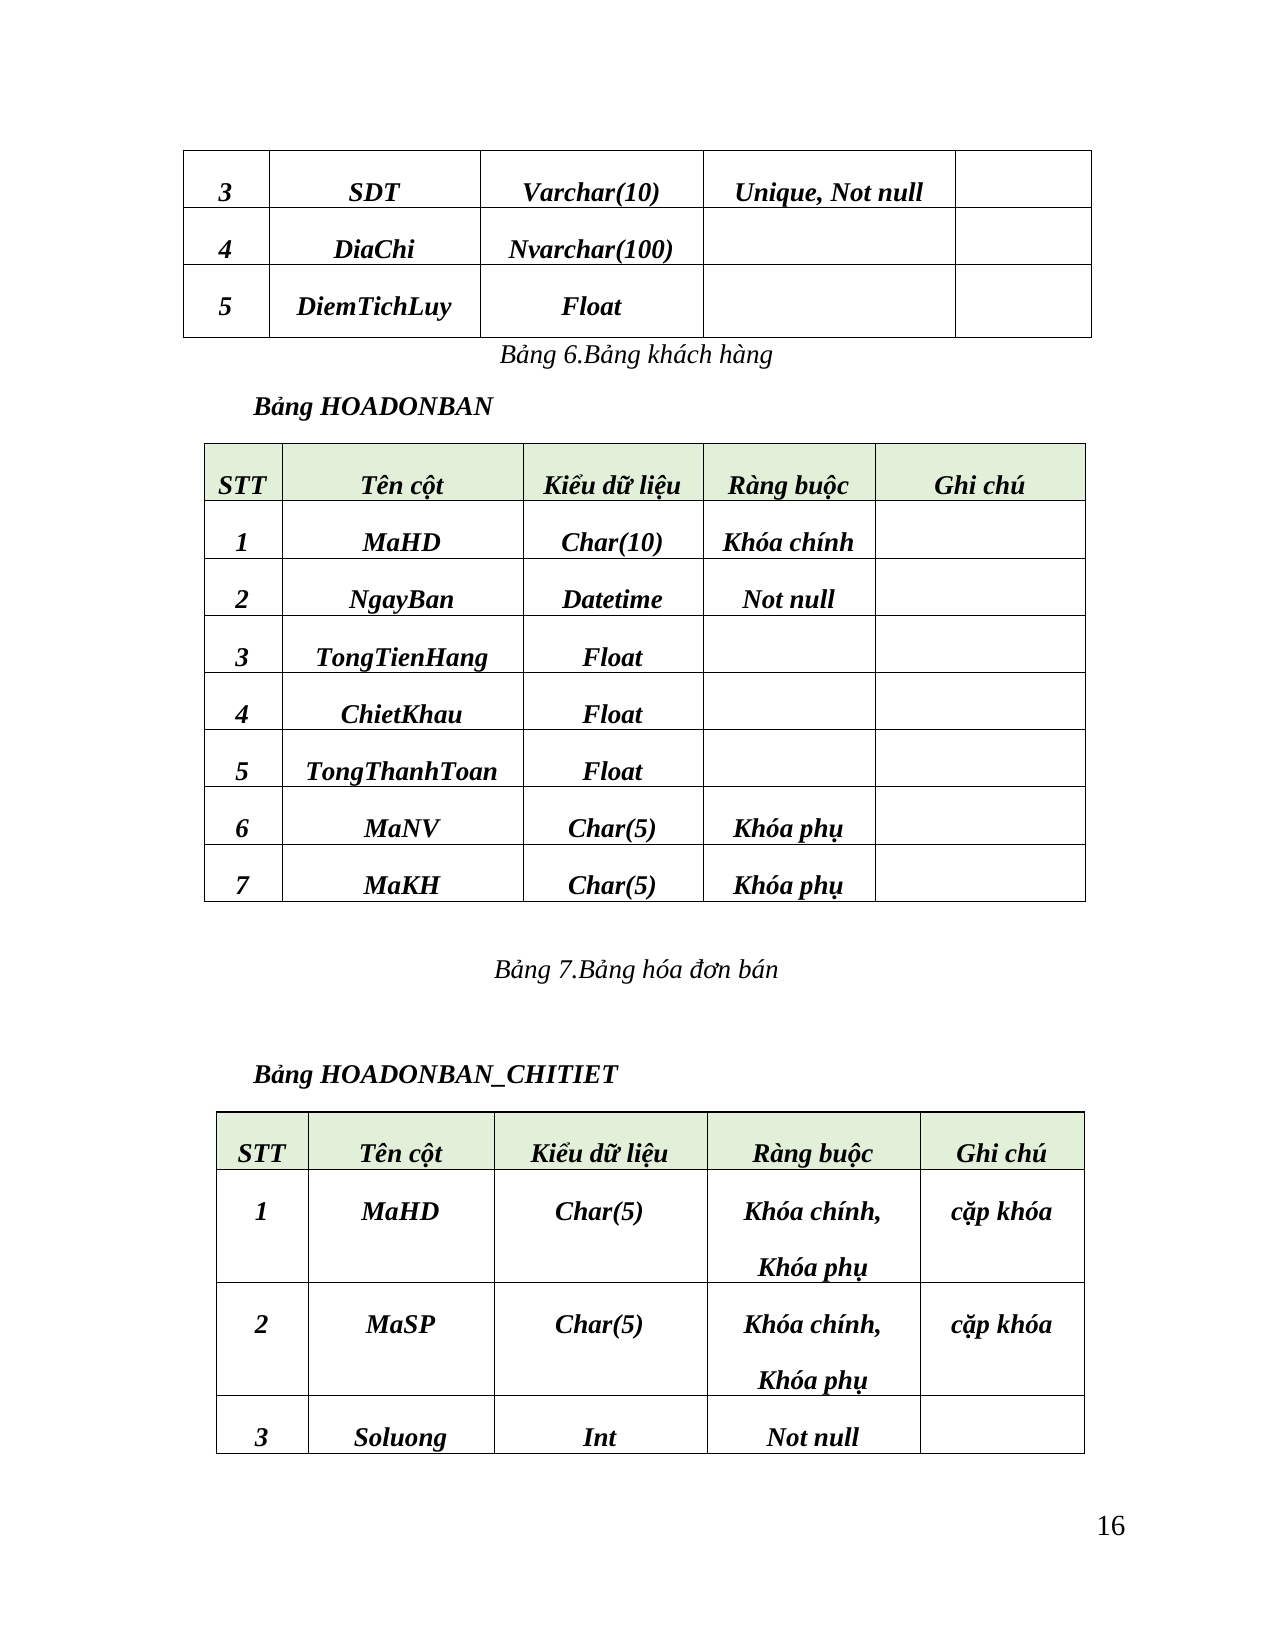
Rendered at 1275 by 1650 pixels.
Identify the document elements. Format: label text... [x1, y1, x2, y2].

table_cell Char(5) [495, 1283, 707, 1395]
table_cell 1 [205, 501, 282, 557]
table_cell [921, 1396, 1084, 1452]
table_cell Float [524, 673, 703, 729]
table_cell Float [481, 265, 703, 337]
table_cell Datetime [524, 559, 703, 615]
table_cell Unique, Not null [704, 151, 955, 207]
table_cell 7 [205, 845, 282, 901]
table_cell Khóa phụ [704, 845, 875, 901]
table_cell 3 [205, 616, 282, 672]
table_cell [956, 151, 1091, 207]
table_cell Varchar(10) [481, 151, 703, 207]
table_cell 6 [205, 787, 282, 843]
table_cell 4 [205, 673, 282, 729]
text Bảng HOADONBAN_CHITIET [178, 1058, 1134, 1090]
table_cell [876, 787, 1085, 843]
table_header Tên cột [283, 444, 523, 500]
table_cell [876, 559, 1085, 615]
table_header Ghi chú [921, 1113, 1084, 1169]
table_cell Khóa chính, Khóa phụ [708, 1170, 920, 1282]
table_header STT [217, 1113, 308, 1169]
table_cell 2 [205, 559, 282, 615]
table_cell [704, 673, 875, 729]
table_header Ghi chú [876, 444, 1085, 500]
table_cell Nvarchar(100) [481, 208, 703, 264]
table_cell DiaChi [270, 208, 480, 264]
table_cell NgayBan [283, 559, 523, 615]
table_header Ràng buộc [704, 444, 875, 500]
table_cell 5 [184, 265, 269, 337]
table_cell [876, 616, 1085, 672]
table_cell [876, 673, 1085, 729]
table_cell Soluong [309, 1396, 494, 1452]
table_cell MaHD [283, 501, 523, 557]
table_header Kiểu dữ liệu [495, 1113, 707, 1169]
table_cell [704, 616, 875, 672]
table_header Ràng buộc [708, 1113, 920, 1169]
table_cell [876, 730, 1085, 786]
table_cell [704, 730, 875, 786]
table_cell Char(5) [524, 787, 703, 843]
table_cell 3 [184, 151, 269, 207]
table_cell Char(5) [524, 845, 703, 901]
table_cell Not null [704, 559, 875, 615]
table_cell Khóa phụ [704, 787, 875, 843]
table_cell 5 [205, 730, 282, 786]
table_cell [956, 208, 1091, 264]
table_cell Khóa chính, Khóa phụ [708, 1283, 920, 1395]
table_cell [704, 265, 955, 337]
table_cell Char(5) [495, 1170, 707, 1282]
table_cell MaSP [309, 1283, 494, 1395]
table_cell [876, 845, 1085, 901]
table_cell cặp khóa [921, 1170, 1084, 1282]
table_cell MaKH [283, 845, 523, 901]
text Bảng HOADONBAN [178, 390, 1134, 421]
table_cell DiemTichLuy [270, 265, 480, 337]
table_cell Not null [708, 1396, 920, 1452]
table_cell SDT [270, 151, 480, 207]
table_cell [704, 208, 955, 264]
table_cell 3 [217, 1396, 308, 1452]
table_cell Int [495, 1396, 707, 1452]
table_cell TongThanhToan [283, 730, 523, 786]
table_cell 1 [217, 1170, 308, 1282]
table_cell [956, 265, 1091, 337]
table_cell 2 [217, 1283, 308, 1395]
table_cell ChietKhau [283, 673, 523, 729]
table_cell MaNV [283, 787, 523, 843]
table_cell [876, 501, 1085, 557]
table_cell Float [524, 616, 703, 672]
table_cell Char(10) [524, 501, 703, 557]
table_header STT [205, 444, 282, 500]
table_header Kiểu dữ liệu [524, 444, 703, 500]
table_cell 4 [184, 208, 269, 264]
table_cell TongTienHang [283, 616, 523, 672]
table_header Tên cột [309, 1113, 494, 1169]
table_cell Float [524, 730, 703, 786]
table_cell cặp khóa [921, 1283, 1084, 1395]
table_cell Khóa chính [704, 501, 875, 557]
table_cell MaHD [309, 1170, 494, 1282]
